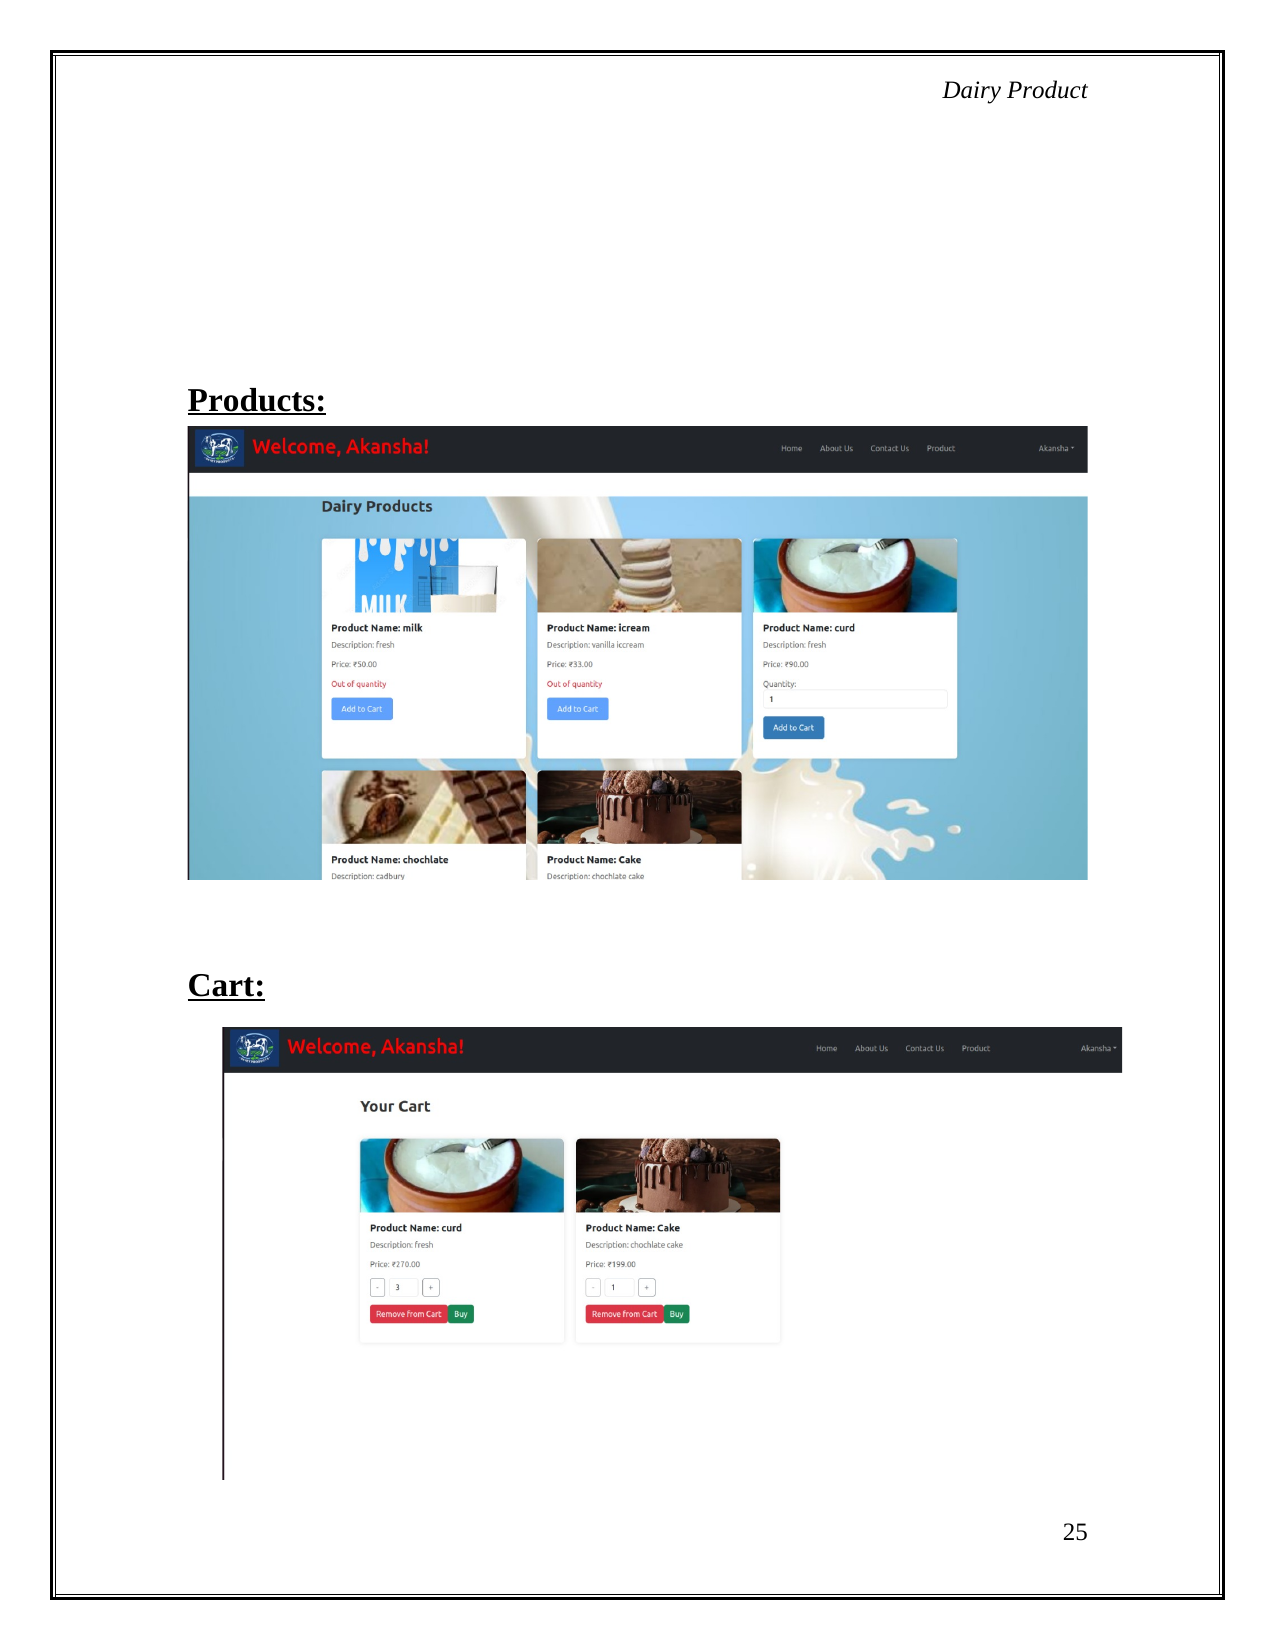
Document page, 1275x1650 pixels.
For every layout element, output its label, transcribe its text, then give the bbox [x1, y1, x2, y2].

title Cart: [187, 966, 1087, 1004]
picture [222, 1027, 1123, 1480]
title Products: [187, 380, 1087, 418]
picture [187, 426, 1088, 880]
